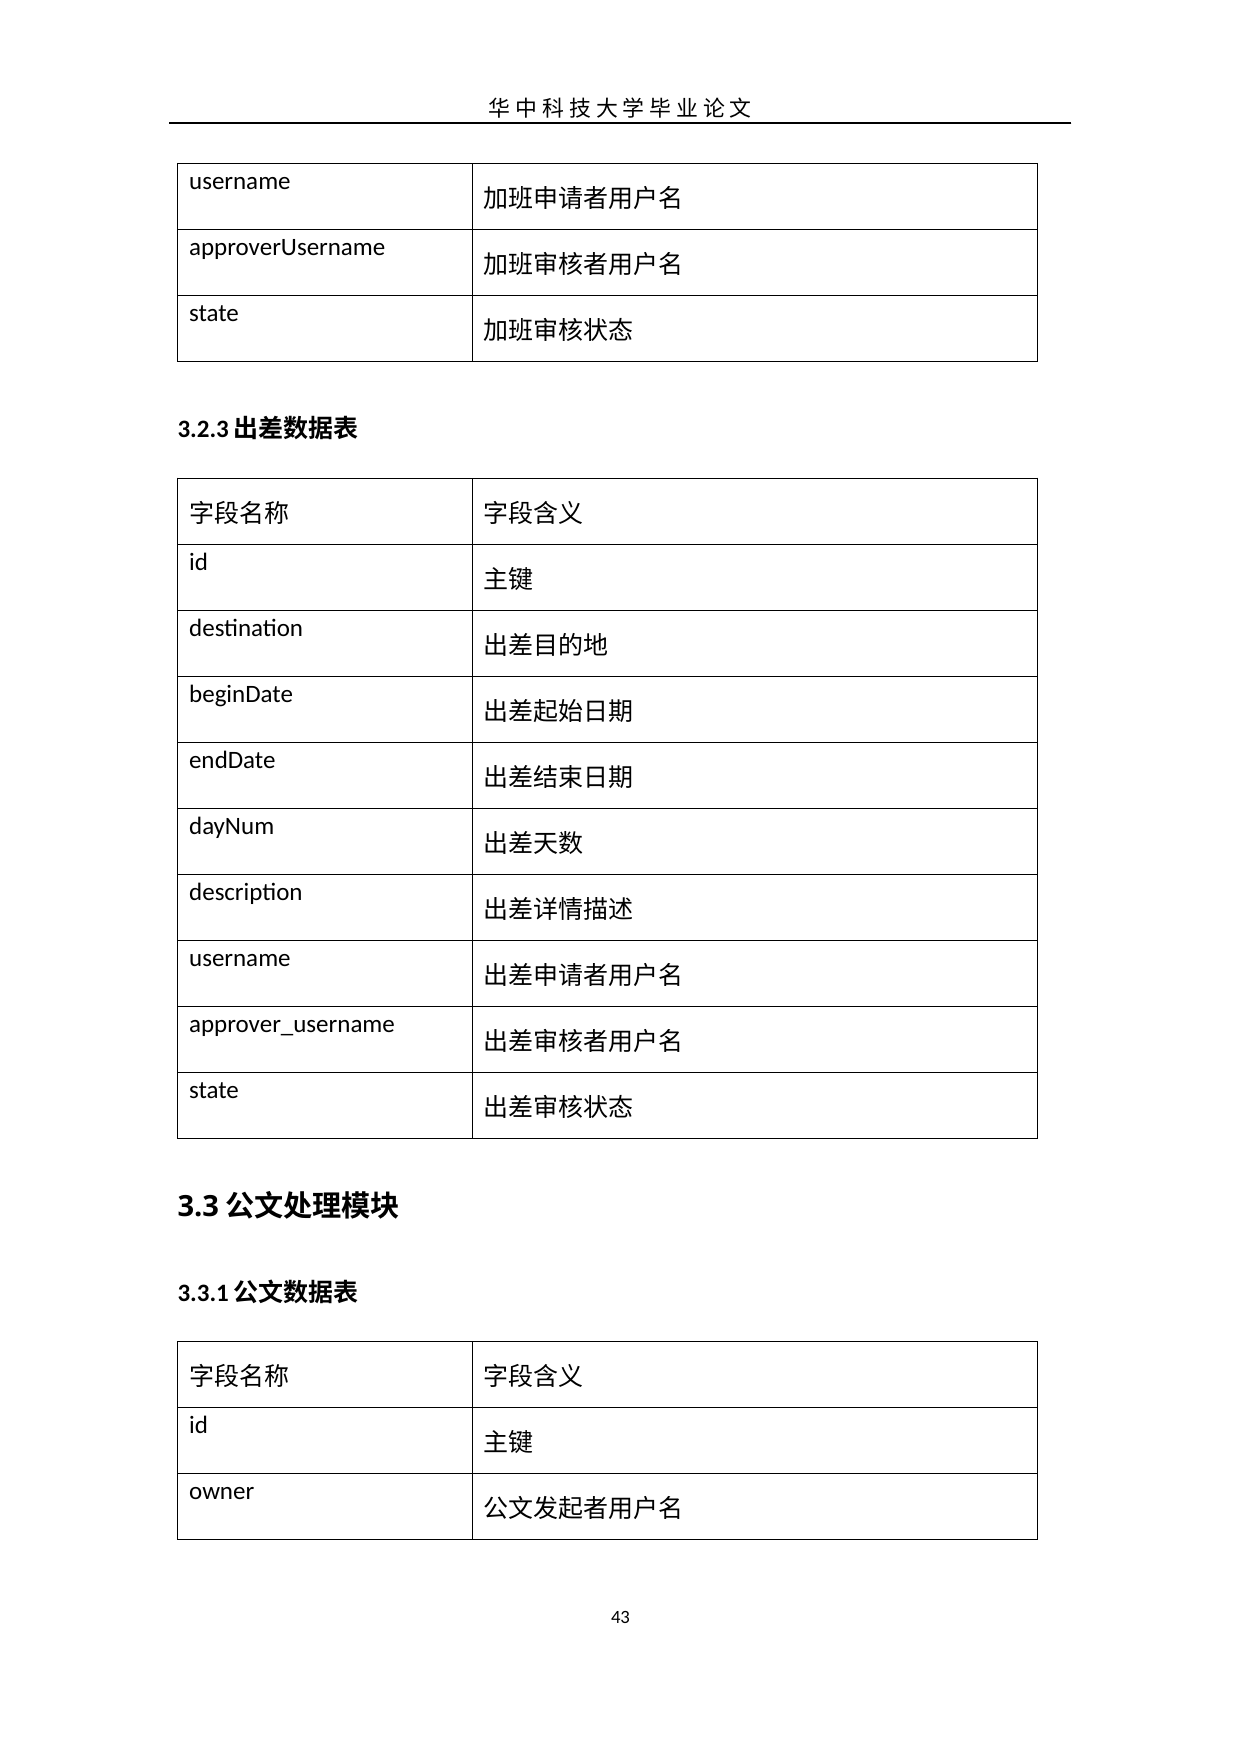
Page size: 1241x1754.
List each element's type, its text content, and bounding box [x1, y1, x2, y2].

table_cell 加班审核者用户名 [473, 230, 1037, 295]
table_cell 主键 [473, 545, 1037, 610]
table_cell 加班申请者用户名 [473, 164, 1037, 229]
table_header 字段含义 [473, 479, 1037, 544]
table_cell description [178, 875, 472, 940]
table_cell id [178, 1408, 472, 1473]
table_header 字段名称 [178, 479, 472, 544]
table_cell id [178, 545, 472, 610]
table_cell 出差天数 [473, 809, 1037, 874]
table_cell state [178, 1073, 472, 1138]
table_cell beginDate [178, 677, 472, 742]
table_cell 公文发起者用户名 [473, 1474, 1037, 1539]
table_cell destination [178, 611, 472, 676]
table_cell 主键 [473, 1408, 1037, 1473]
table_cell approverUsername [178, 230, 472, 295]
subtitle 3.3.1公文数据表 [177, 1258, 1063, 1323]
table_cell username [178, 941, 472, 1006]
table_cell username [178, 164, 472, 229]
table_cell 出差目的地 [473, 611, 1037, 676]
subtitle 3.3公文处理模块 [177, 1172, 1063, 1237]
table_header 字段含义 [473, 1342, 1037, 1407]
subtitle 3.2.3出差数据表 [177, 394, 1063, 459]
table_header 字段名称 [178, 1342, 472, 1407]
table_cell dayNum [178, 809, 472, 874]
table_cell 加班审核状态 [473, 296, 1037, 361]
table_cell endDate [178, 743, 472, 808]
table_cell 出差审核者用户名 [473, 1007, 1037, 1072]
table_cell 出差详情描述 [473, 875, 1037, 940]
table_cell approver_username [178, 1007, 472, 1072]
table_cell 出差申请者用户名 [473, 941, 1037, 1006]
table_cell owner [178, 1474, 472, 1539]
table_cell 出差起始日期 [473, 677, 1037, 742]
table_cell state [178, 296, 472, 361]
table_cell 出差结束日期 [473, 743, 1037, 808]
table_cell 出差审核状态 [473, 1073, 1037, 1138]
